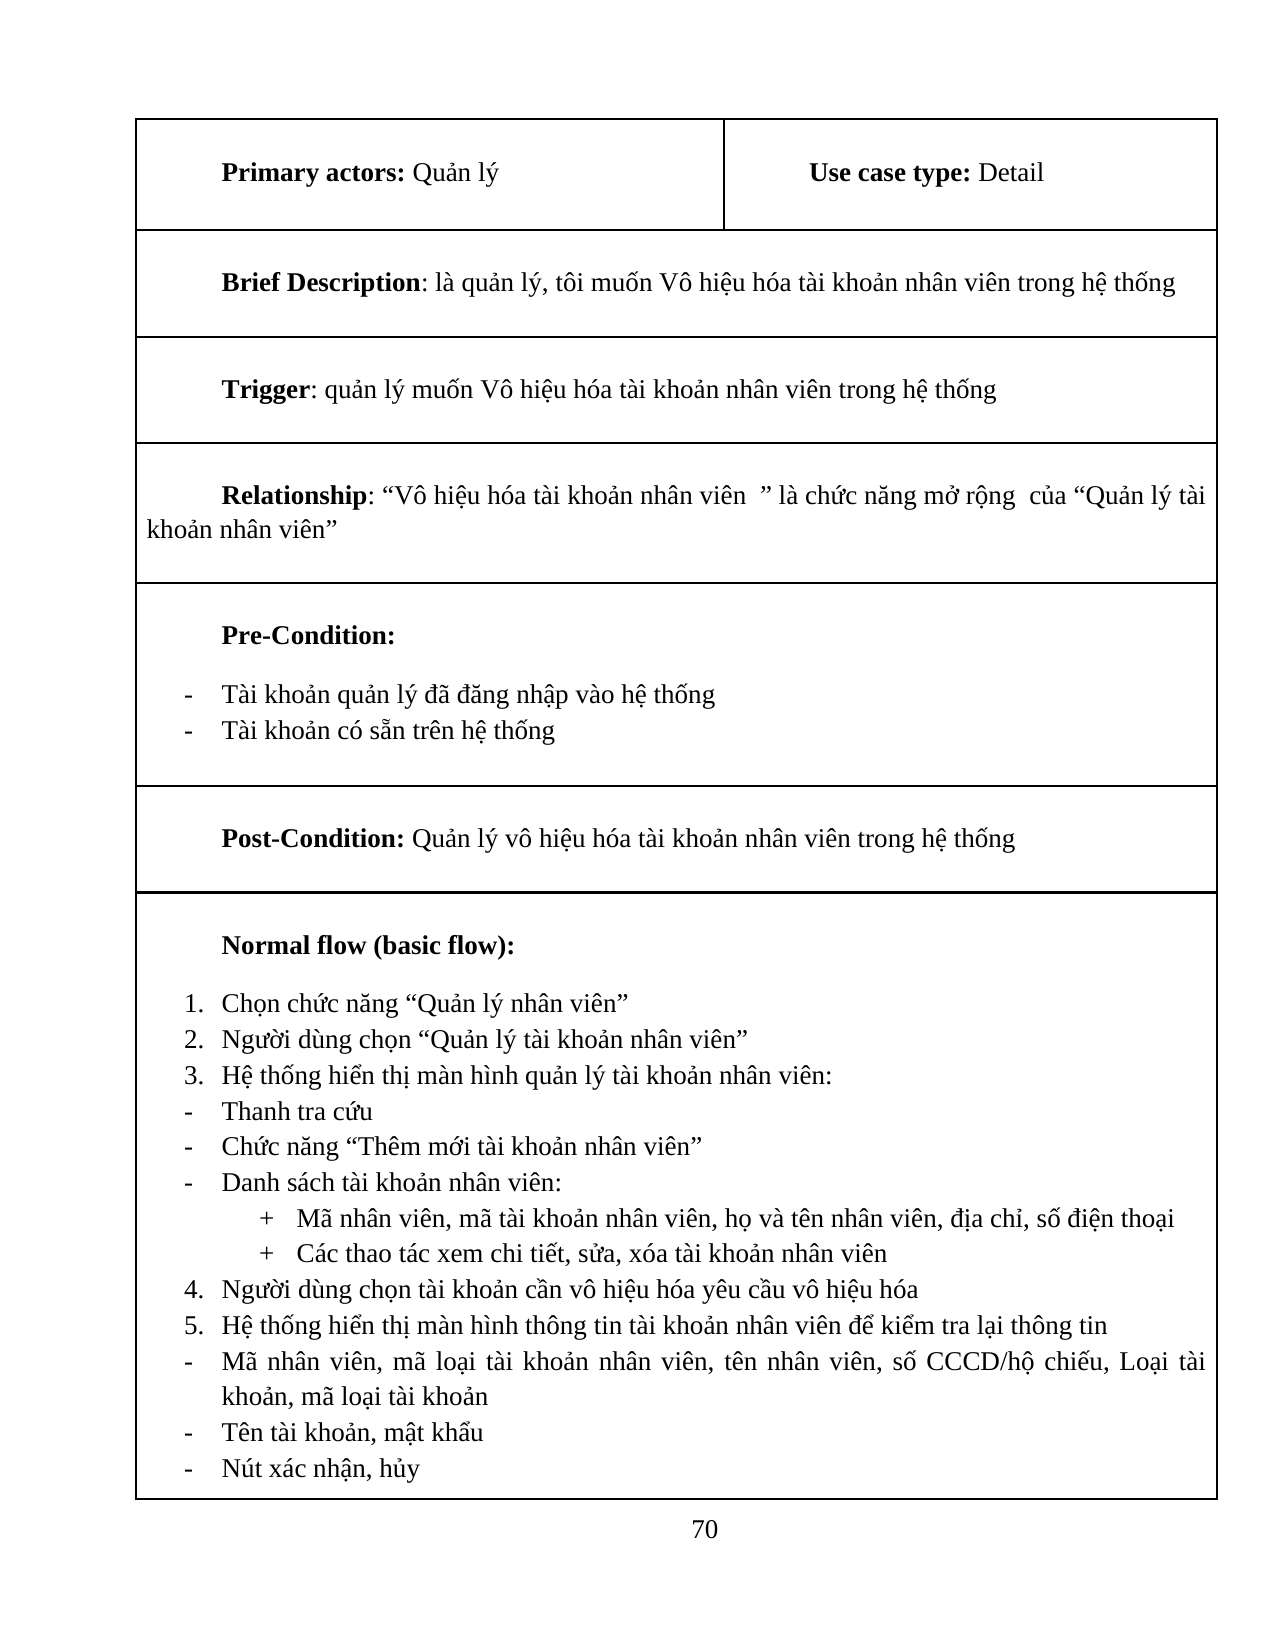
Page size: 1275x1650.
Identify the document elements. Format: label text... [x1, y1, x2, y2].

table_cell Relationship: “Vô hiệu hóa tài khoản nhân viên ” là chức năng mở rộng của “Quản lý tài khoản nhân viên” [137, 444, 1216, 582]
table_cell Primary actors: Quản lý [137, 120, 723, 229]
table_cell Use case type: Detail [725, 120, 1216, 229]
table_cell Brief Description: là quản lý, tôi muốn Vô hiệu hóa tài khoản nhân viên trong hệ thống [137, 231, 1216, 336]
table_cell Post-Condition: Quản lý vô hiệu hóa tài khoản nhân viên trong hệ thống [137, 787, 1216, 891]
table_cell Trigger: quản lý muốn Vô hiệu hóa tài khoản nhân viên trong hệ thống [137, 338, 1216, 442]
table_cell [137, 894, 1216, 1498]
table_cell Pre-Condition: Tài khoản quản lý đã đăng nhập vào hệ thống Tài khoản có sẵn trên hệ thống [137, 584, 1216, 785]
